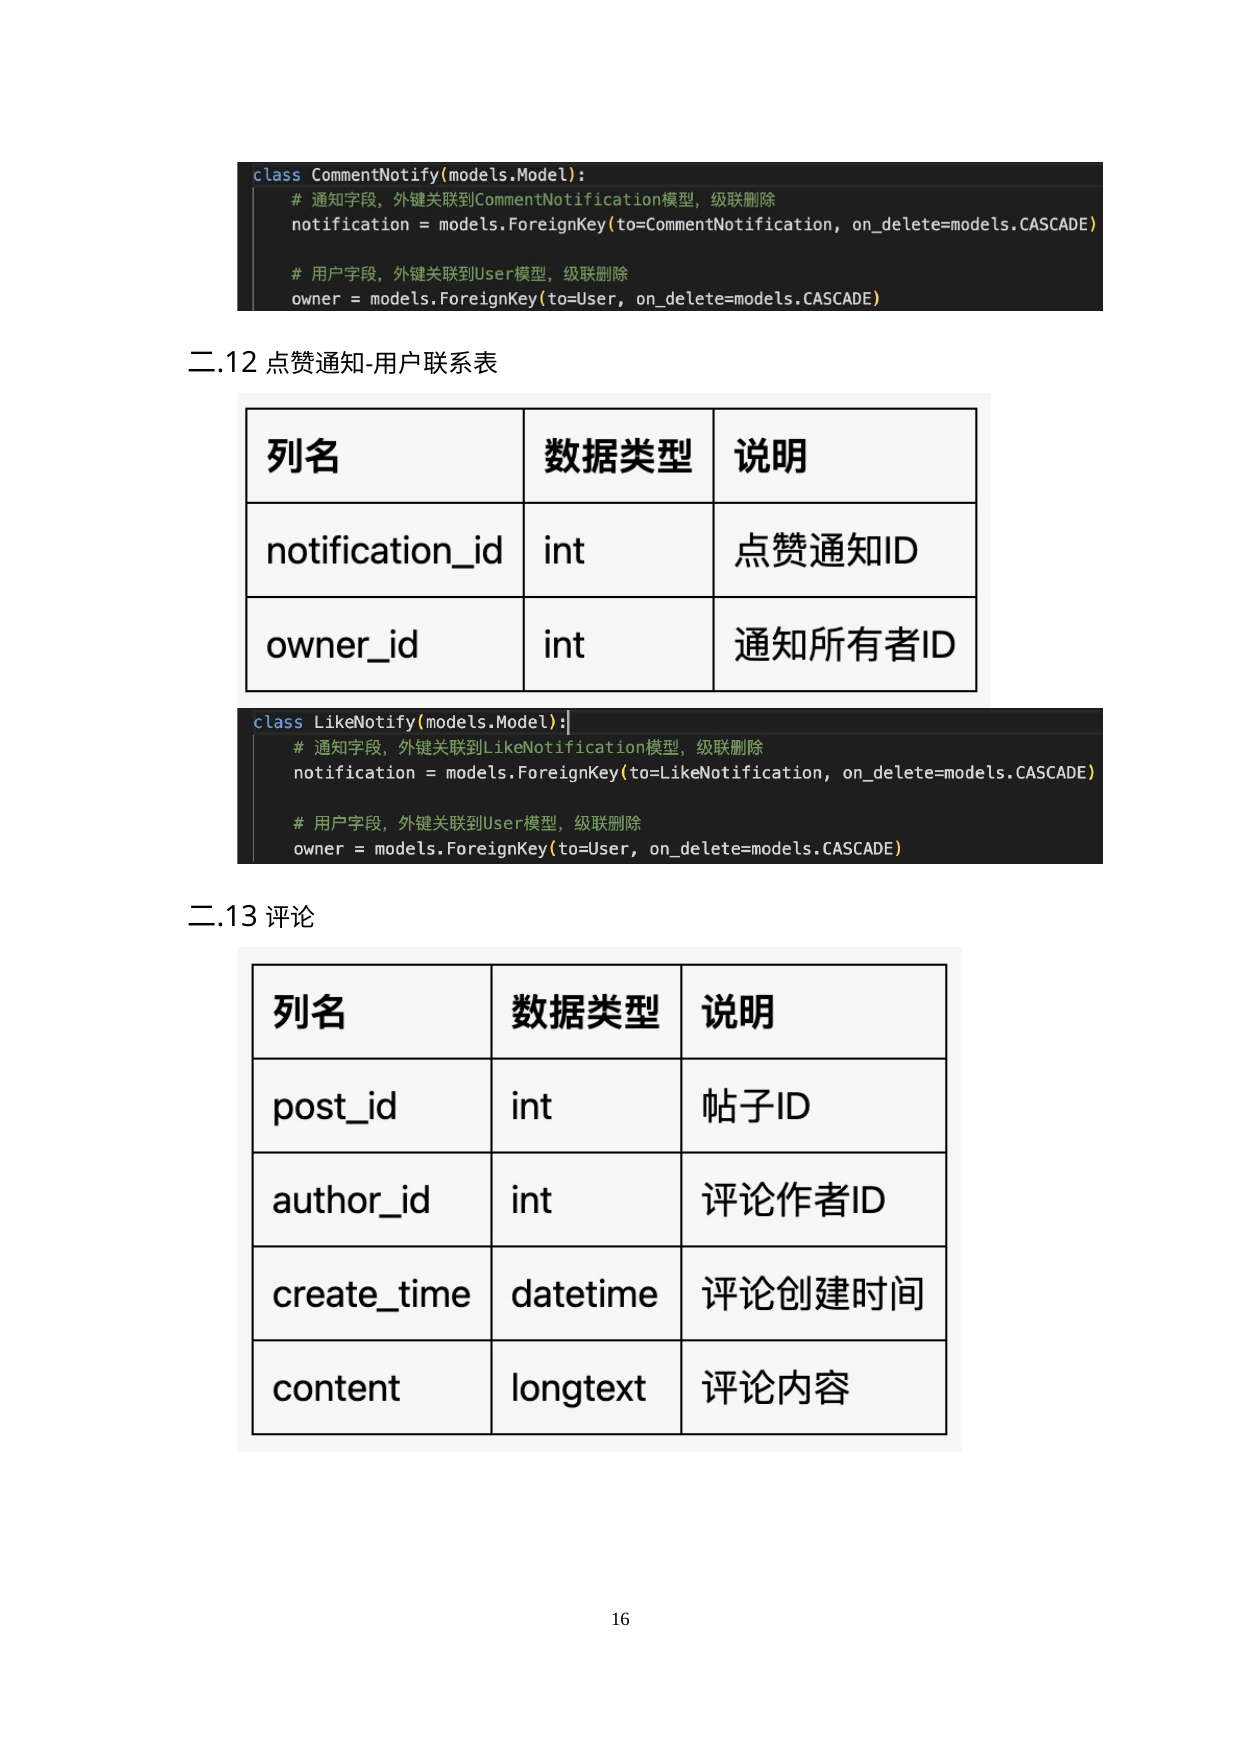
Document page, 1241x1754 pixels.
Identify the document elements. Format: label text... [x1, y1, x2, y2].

picture [237, 393, 1103, 864]
subtitle 点赞通知-用户联系表 [187, 339, 1053, 381]
picture [237, 162, 1103, 311]
subtitle 评论 [187, 893, 1053, 935]
picture [237, 947, 963, 1452]
